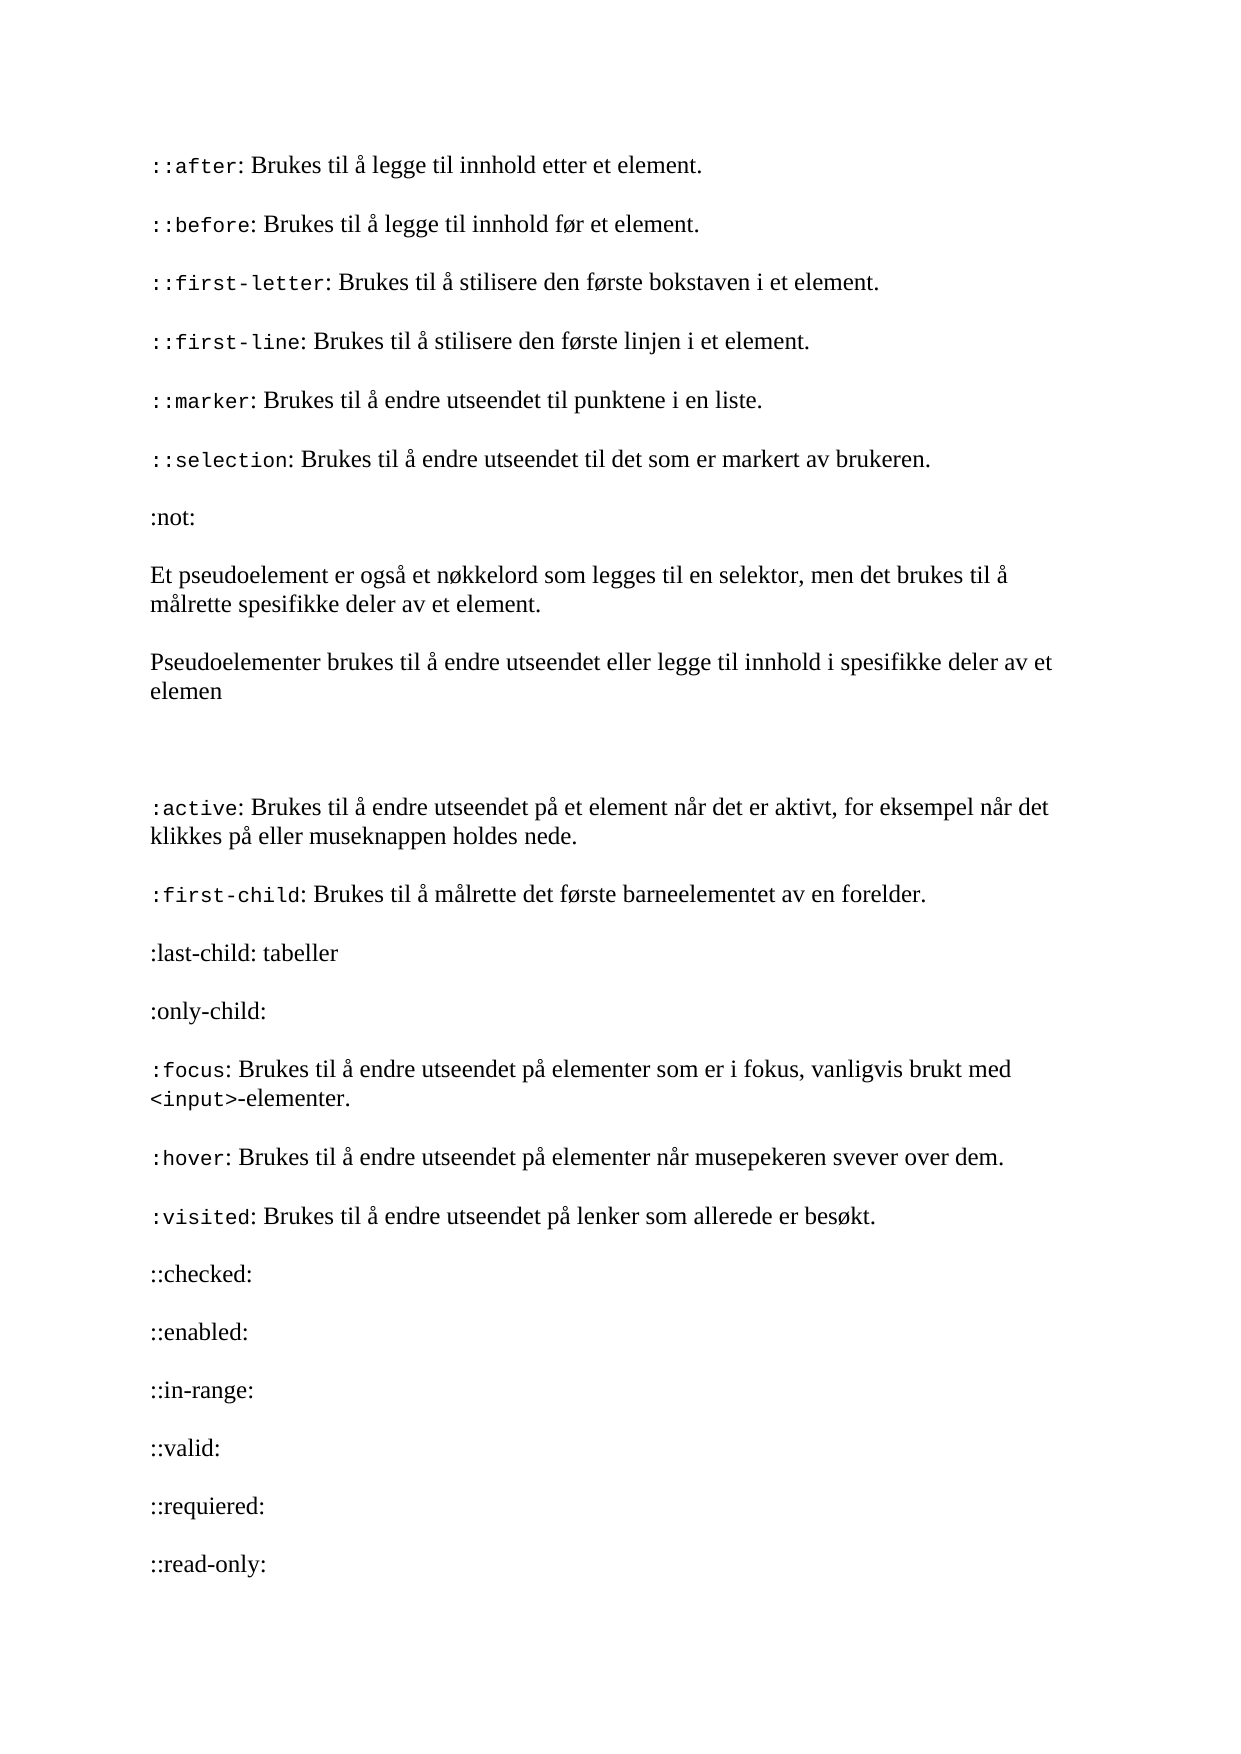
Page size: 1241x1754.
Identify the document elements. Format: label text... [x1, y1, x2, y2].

text :last-child: tabeller [150, 938, 1090, 967]
text ::read-only: [150, 1549, 1090, 1578]
text ::checked: [150, 1259, 1090, 1288]
text Pseudoelementer brukes til å endre utseendet eller legge til innhold i spesifikke deler av et elemen [150, 647, 1090, 704]
text ::valid: [150, 1433, 1090, 1462]
text ::selection: Brukes til å endre utseendet til det som er markert av brukeren. [150, 444, 1090, 473]
text ::after: Brukes til å legge til innhold etter et element. [150, 150, 1090, 179]
text :hover: Brukes til å endre utseendet på elementer når musepekeren svever over dem. [150, 1142, 1090, 1172]
text Et pseudoelement er også et nøkkelord som legges til en selektor, men det brukes til å målrette spesifikke deler av et element. [150, 560, 1090, 618]
text :only-child: [150, 996, 1090, 1024]
text ::marker: Brukes til å endre utseendet til punktene i en liste. [150, 385, 1090, 414]
text ::first-letter: Brukes til å stilisere den første bokstaven i et element. [150, 267, 1090, 297]
text ::before: Brukes til å legge til innhold før et element. [150, 209, 1090, 238]
text :active: Brukes til å endre utseendet på et element når det er aktivt, for eksempel når det klikkes på eller museknappen holdes nede. [150, 792, 1090, 850]
text ::enabled: [150, 1317, 1090, 1346]
text :focus: Brukes til å endre utseendet på elementer som er i fokus, vanligvis brukt med <input>-elementer. [150, 1054, 1090, 1113]
text ::first-line: Brukes til å stilisere den første linjen i et element. [150, 326, 1090, 356]
text :not: [150, 502, 1090, 531]
text ::in-range: [150, 1375, 1090, 1404]
text :first-child: Brukes til å målrette det første barneelementet av en forelder. [150, 879, 1090, 909]
text ::requiered: [150, 1491, 1090, 1520]
text :visited: Brukes til å endre utseendet på lenker som allerede er besøkt. [150, 1201, 1090, 1230]
